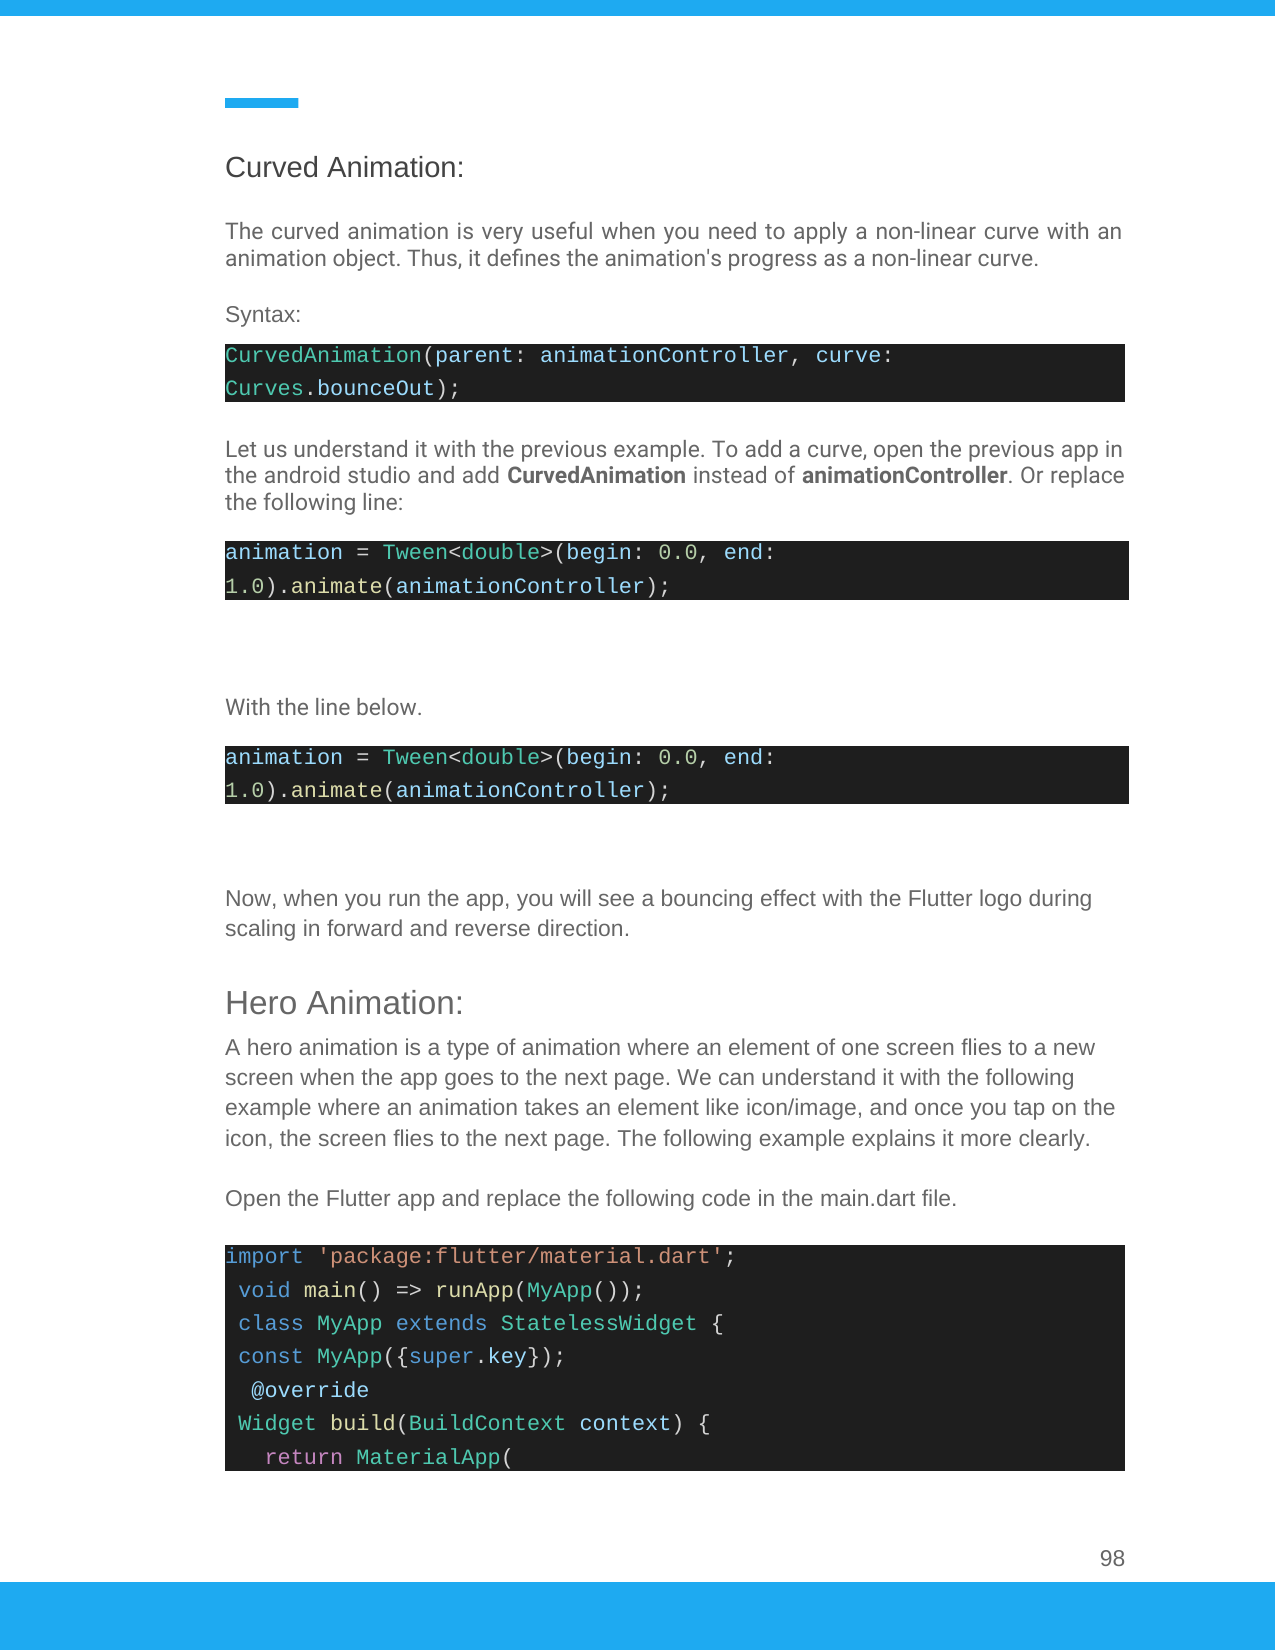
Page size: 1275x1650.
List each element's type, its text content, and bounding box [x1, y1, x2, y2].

picture [225, 98, 299, 108]
text The curved animation is very useful when you need to apply a non-linear curve with an animation object. Thus, it defines the animation's progress as a non-linear curve. [225, 218, 1125, 272]
text Open the Flutter app and replace the following code in the main.dart file. [225, 1185, 1125, 1211]
picture [0, 0, 1275, 16]
text class MyApp extends StatelessWidget { [225, 1312, 1125, 1337]
text animation = Tween<double>(begin: 0.0, end: 1.0).animate(animationController); [225, 541, 1129, 600]
subtitle Hero Animation: [225, 983, 1125, 1021]
text A hero animation is a type of animation where an element of one screen flies to a new screen when the app goes to the next page. We can understand it with the following example where an animation takes an element like icon/image, and once you tap on the icon, the screen flies to the next page. The following example explains it more clearly. [225, 1034, 1125, 1151]
text @override [225, 1379, 1125, 1404]
text animation = Tween<double>(begin: 0.0, end: 1.0).animate(animationController); [225, 746, 1129, 804]
picture [0, 1582, 1275, 1650]
text import 'package:flutter/material.dart'; [225, 1245, 1125, 1270]
text CurvedAnimation(parent: animationController, curve: Curves.bounceOut); [225, 344, 1125, 402]
text Now, when you run the app, you will see a bouncing effect with the Flutter logo during scaling in forward and reverse direction. [225, 885, 1125, 942]
text Let us understand it with the previous example. To add a curve, open the previous app in the android studio and add CurvedAnimation instead of animationController. Or replace the following line: [225, 436, 1125, 516]
text Widget build(BuildContext context) { [225, 1412, 1125, 1437]
text const MyApp({super.key}); [225, 1346, 1125, 1370]
subtitle Syntax: [225, 301, 1125, 328]
subtitle Curved Animation: [225, 150, 1125, 183]
text With the line below. [225, 694, 1125, 721]
text void main() => runApp(MyApp()); [225, 1279, 1125, 1303]
text return MaterialApp( [225, 1446, 1125, 1471]
